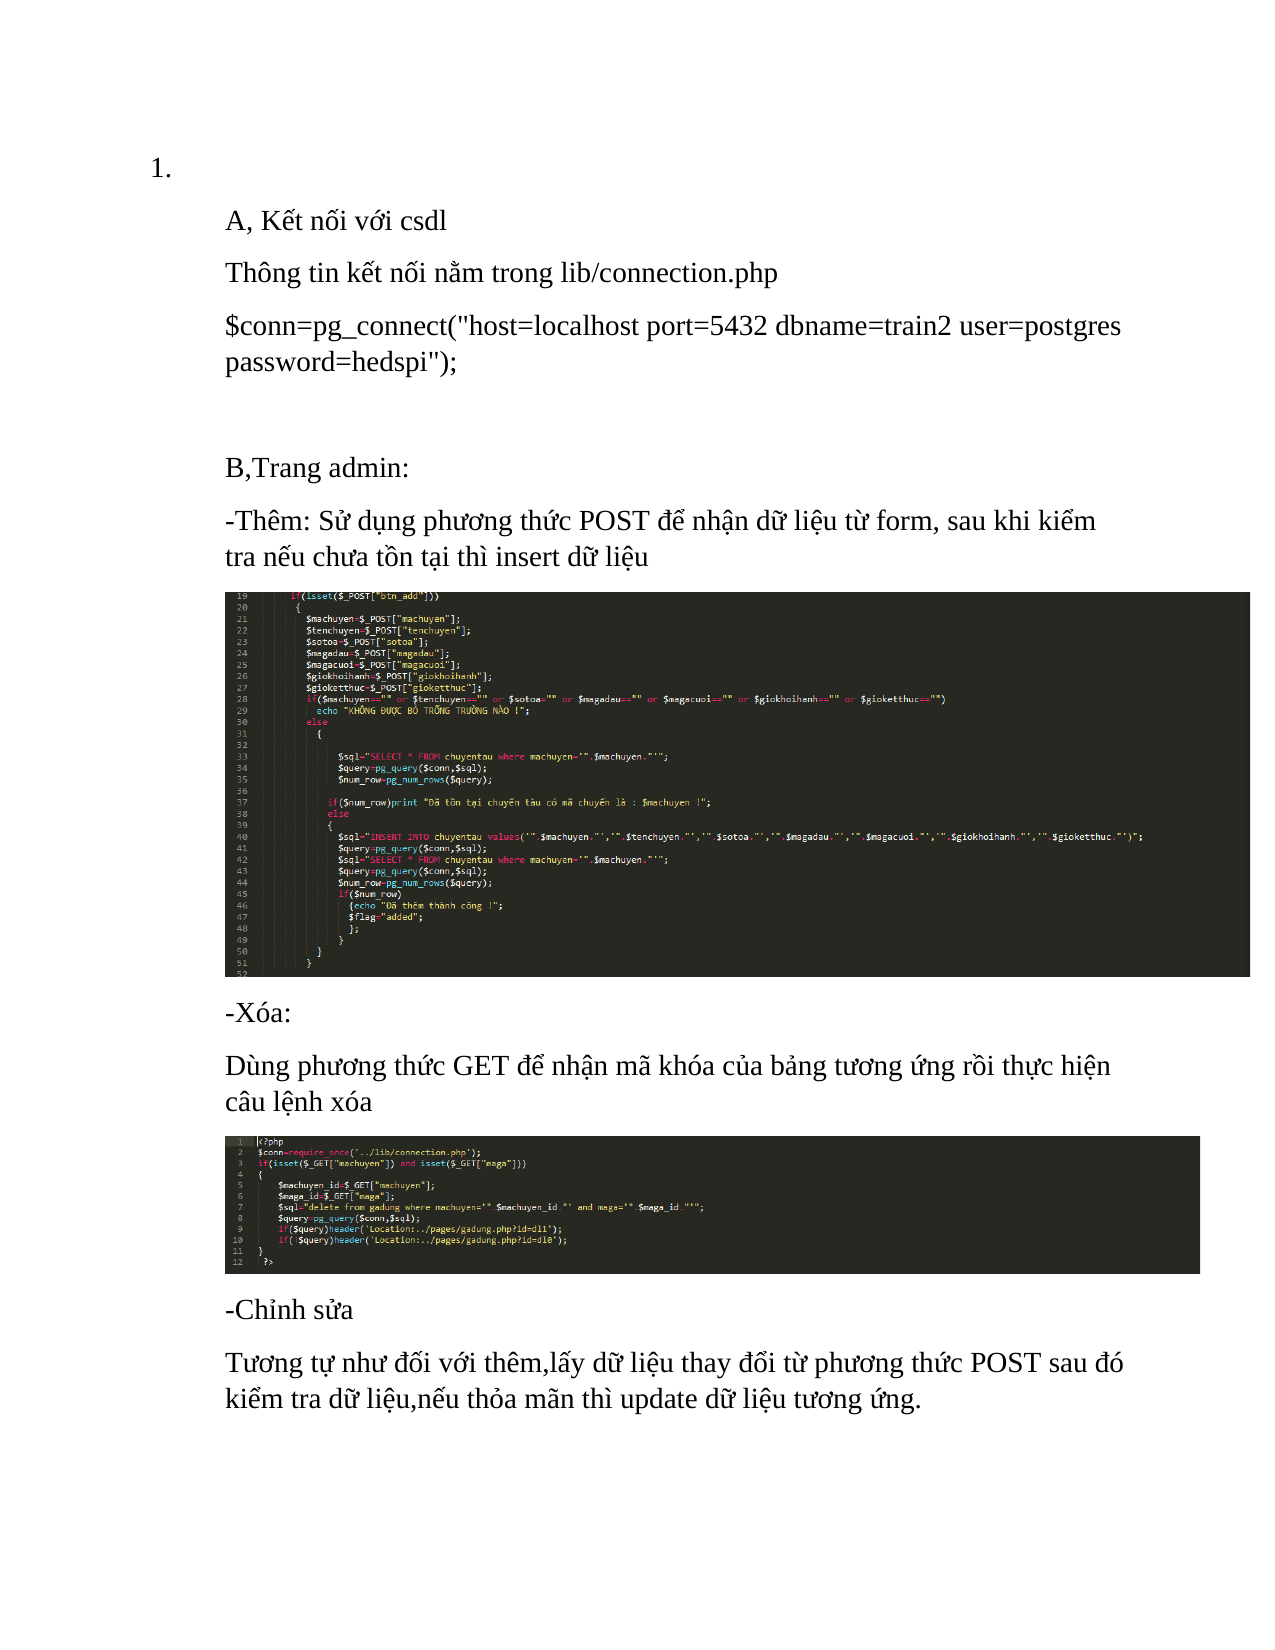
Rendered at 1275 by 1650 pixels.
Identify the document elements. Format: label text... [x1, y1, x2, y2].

text Thông tin kết nối nằm trong lib/connection.php [150, 256, 1125, 289]
text Tương tự như đối với thêm,lấy dữ liệu thay đổi từ phương thức POST sau đó kiểm tra dữ liệu,nếu thỏa mãn thì update dữ liệu tương ứng. [225, 1345, 1125, 1415]
text B,Trang admin: [150, 450, 1125, 484]
picture [225, 592, 1250, 977]
text $conn=pg_connect("host=localhost port=5432 dbname=train2 user=postgres password=hedspi"); [225, 308, 1125, 378]
text A, Kết nối với csdl [150, 203, 1125, 236]
text -Chỉnh sửa [150, 1292, 1125, 1326]
text -Thêm: Sử dụng phương thức POST để nhận dữ liệu từ form, sau khi kiểm tra nếu chưa tồn tại thì insert dữ liệu [225, 503, 1125, 573]
text 1. [150, 150, 1125, 183]
text Dùng phương thức GET để nhận mã khóa của bảng tương ứng rồi thực hiện câu lệnh xóa [225, 1048, 1125, 1118]
picture [225, 1136, 1200, 1274]
text -Xóa: [150, 995, 1125, 1029]
